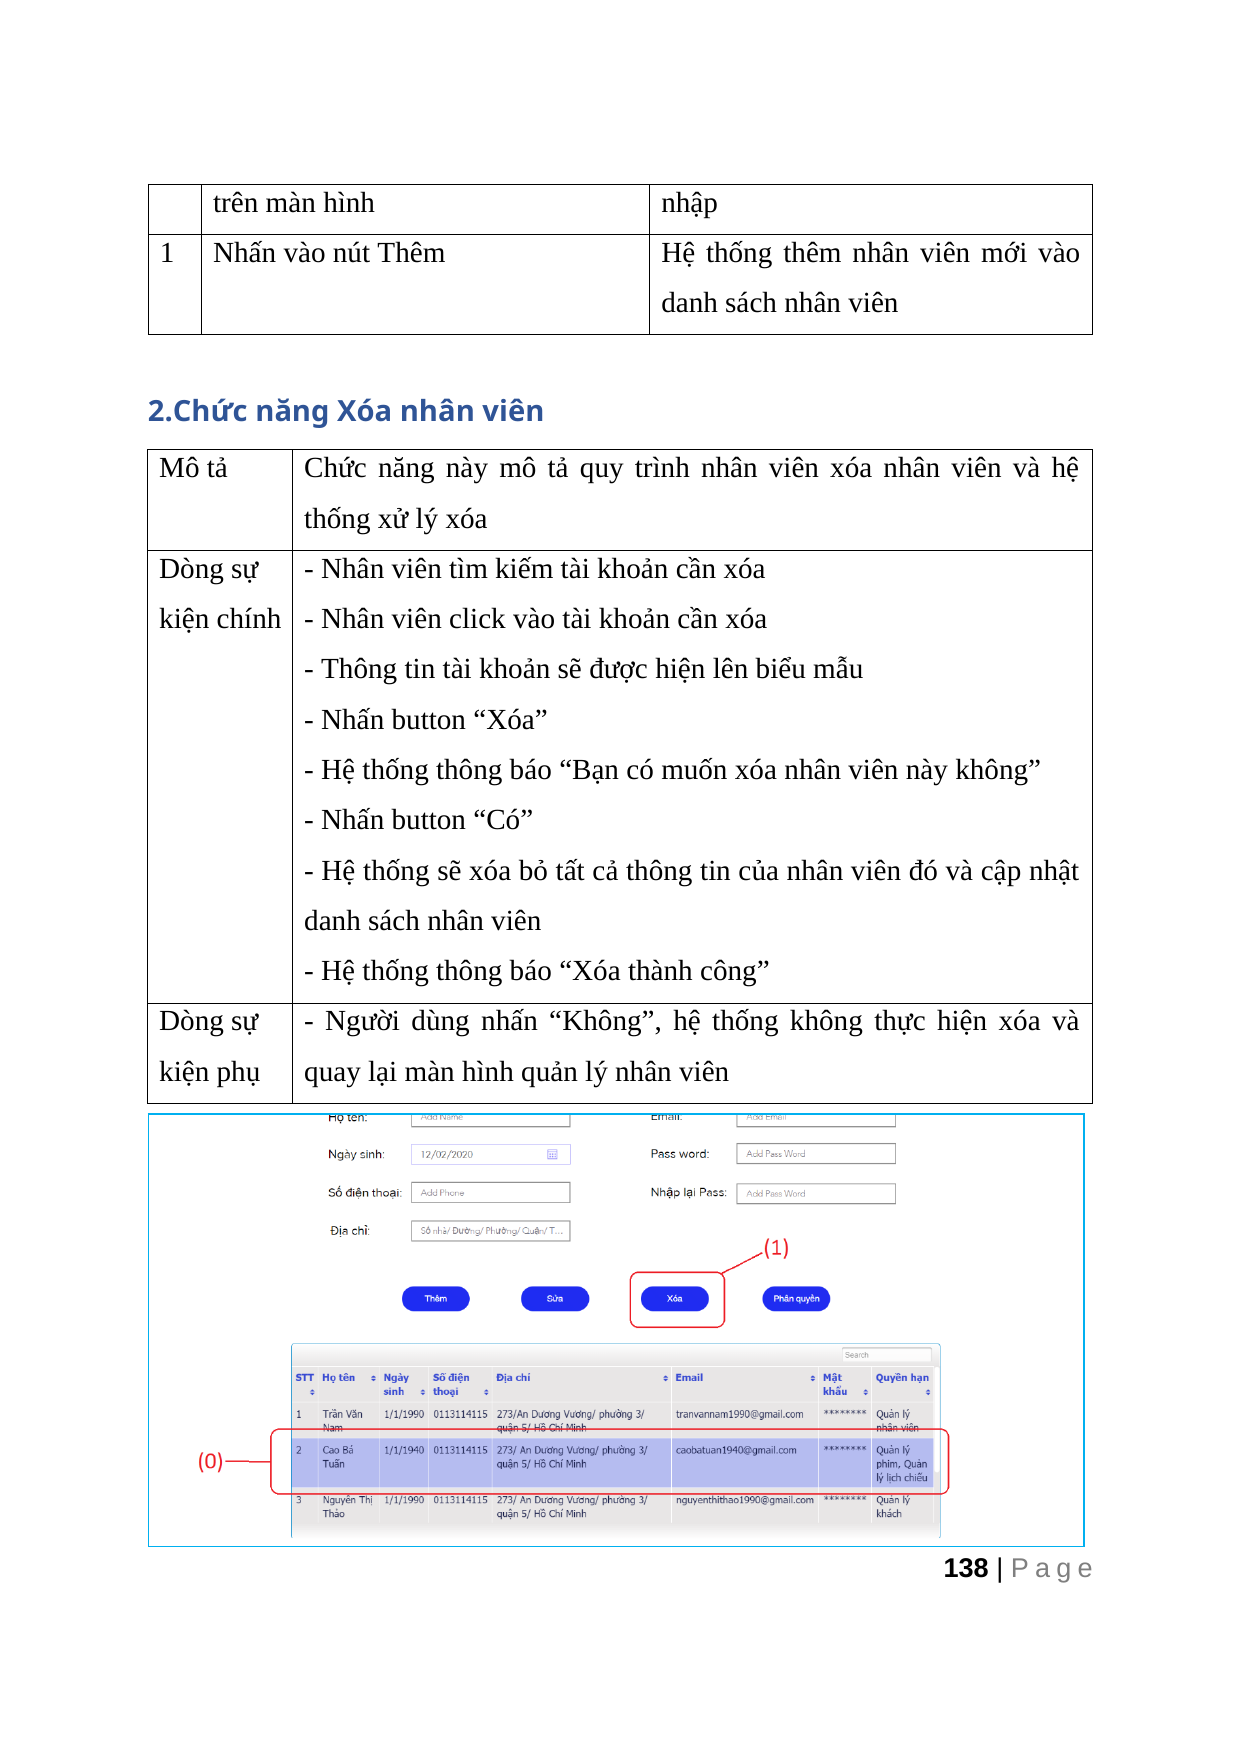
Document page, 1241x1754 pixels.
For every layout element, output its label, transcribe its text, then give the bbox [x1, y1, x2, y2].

table_cell 1 [149, 235, 201, 334]
table_cell - Nhân viên tìm kiếm tài khoản cần xóa - Nhân viên click vào tài khoản cần xóa - Thông tin tài khoản sẽ được hiện lên biểu mẫu - Nhấn button “Xóa” - Hệ thống thông báo “Bạn có muốn xóa nhân viên này không” - Nhấn button “Có” - Hệ thống sẽ xóa bỏ tất cả thông tin của nhân viên đó và cập nhật danh sách nhân viên - Hệ thống thông báo “Xóa thành công” [293, 551, 1092, 1002]
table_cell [650, 185, 1092, 234]
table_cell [202, 185, 649, 234]
table_cell Hệ thống thêm nhân viên mới vào danh sách nhân viên [650, 235, 1092, 334]
picture [150, 1116, 1082, 1545]
table_cell - Người dùng nhấn “Không”, hệ thống không thực hiện xóa và quay lại màn hình quản lý nhân viên [293, 1004, 1092, 1103]
table_cell Nhấn vào nút Thêm [202, 235, 649, 334]
table_cell 0 [149, 185, 201, 234]
table_header Mô tả [148, 450, 292, 550]
table_cell Dòng sự kiện phụ [148, 1004, 292, 1103]
table_header Chức năng này mô tả quy trình nhân viên xóa nhân viên và hệ thống xử lý xóa [293, 450, 1092, 550]
table_cell Dòng sự kiện chính [148, 551, 292, 1002]
subtitle 2.Chức năng Xóa nhân viên [148, 390, 1092, 429]
